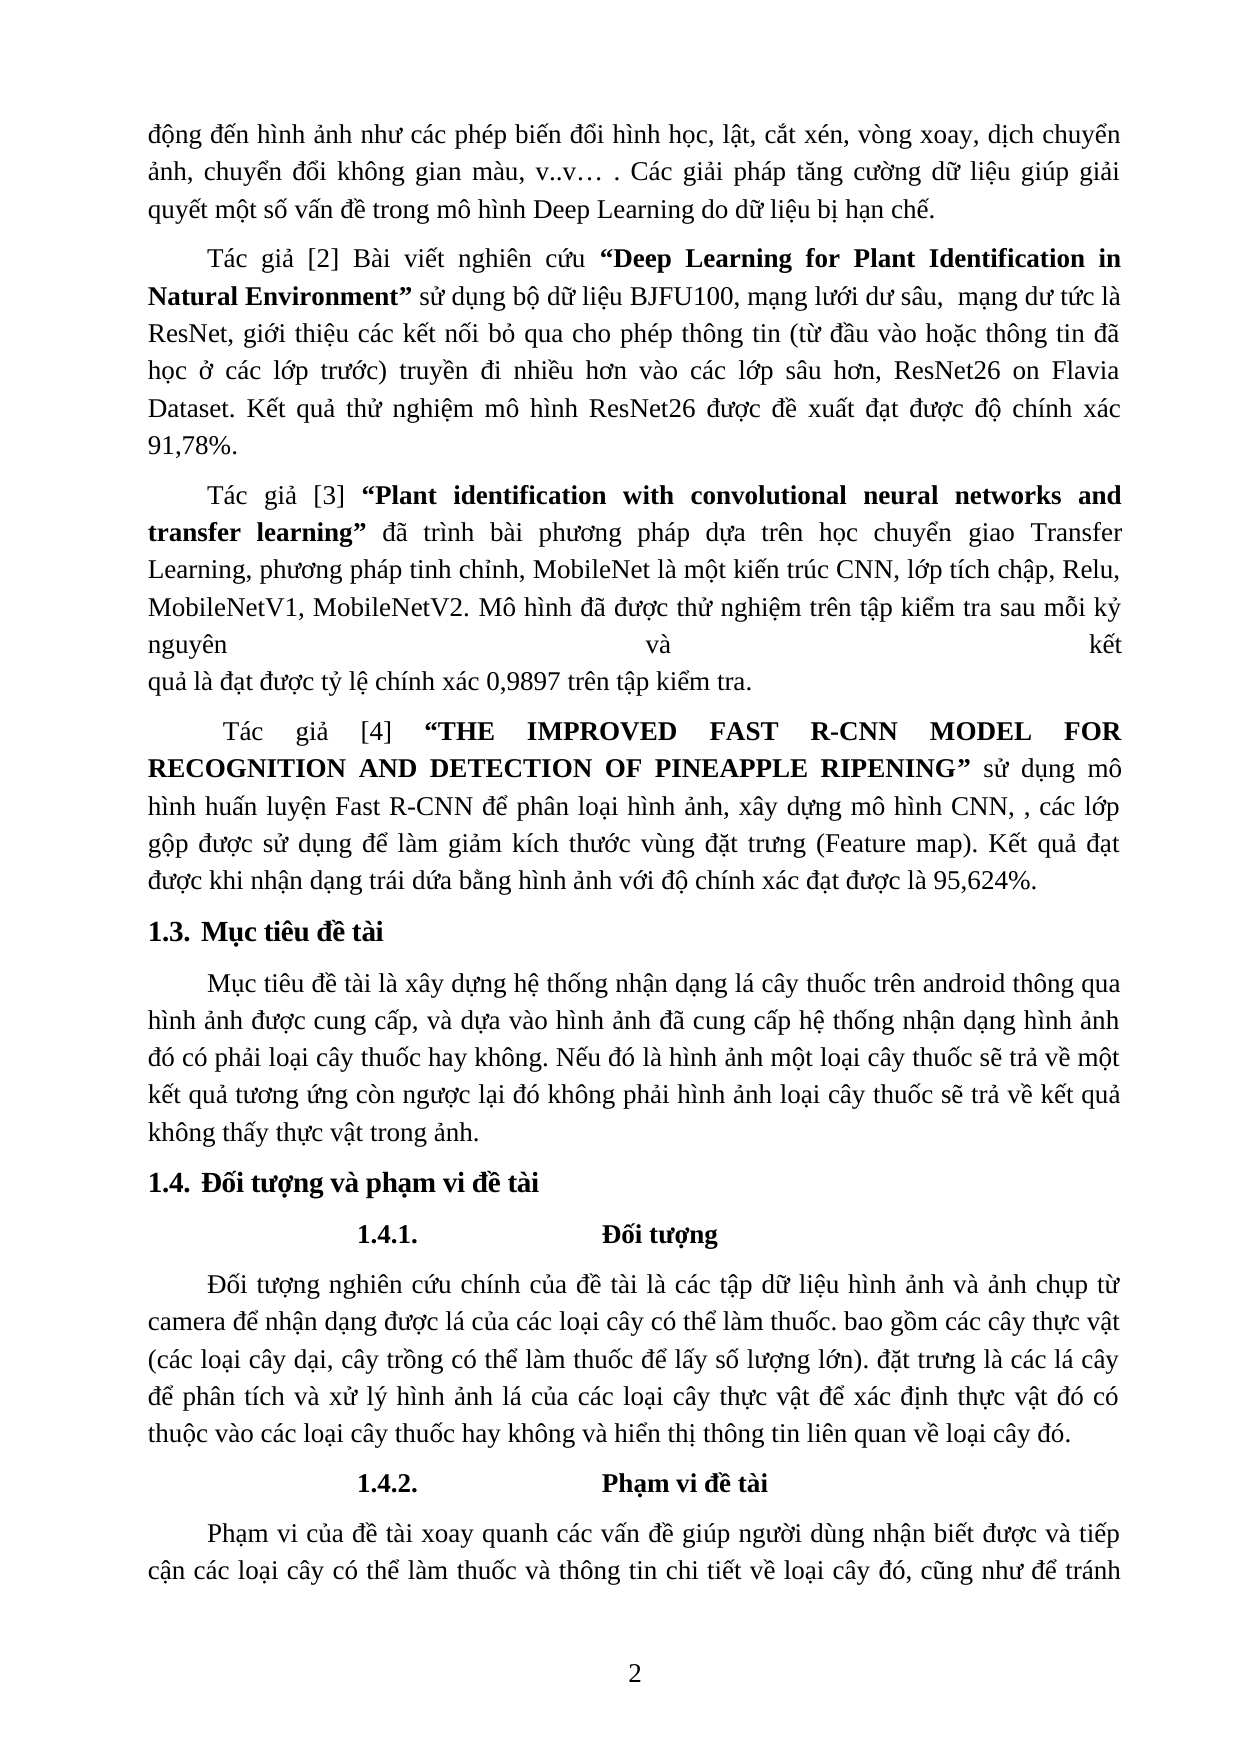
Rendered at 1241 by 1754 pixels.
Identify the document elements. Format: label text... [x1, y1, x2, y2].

subtitle Mục tiêu đề tài [148, 914, 1122, 947]
text Tác giả [3] “Plant identification with convolutional neural networks and transfer learning” đã trình bài phương pháp dựa trên học chuyển giao Transfer Learning, phương pháp tinh chỉnh, MobileNet là một kiến trúc CNN, lớp tích chập, Relu, MobileNetV1, MobileNetV2. Mô hình đã được thử nghiệm trên tập kiểm tra sau mỗi kỷ nguyên và kết quả là đạt được tỷ lệ chính xác 0,9897 trên tập kiểm tra. [148, 479, 1122, 696]
subtitle Đối tượng và phạm vi đề tài [148, 1166, 1122, 1199]
subtitle Đối tượng [298, 1218, 1122, 1249]
text Tác giả [2] Bài viết nghiên cứu “Deep Learning for Plant Identification in Natural Environment” sử dụng bộ dữ liệu BJFU100, mạng lưới dư sâu, mạng dư tức là ResNet, giới thiệu các kết nối bỏ qua cho phép thông tin (từ đầu vào hoặc thông tin đã học ở các lớp trước) truyền đi nhiều hơn vào các lớp sâu hơn, ResNet26 on Flavia Dataset. Kết quả thử nghiệm mô hình ResNet26 được đề xuất đạt được độ chính xác 91,78%. [148, 242, 1122, 460]
text Tác giả [4] “THE IMPROVED FAST R-CNN MODEL FOR RECOGNITION AND DETECTION OF PINEAPPLE RIPENING” sử dụng mô hình huấn luyện Fast R-CNN để phân loại hình ảnh, xây dựng mô hình CNN, , các lớp gộp được sử dụng để làm giảm kích thước vùng đặt trưng (Feature map). Kết quả đạt được khi nhận dạng trái dứa bằng hình ảnh với độ chính xác đạt được là 95,624%. [148, 715, 1122, 895]
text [148, 1517, 1122, 1585]
text Đối tượng nghiên cứu chính của đề tài là các tập dữ liệu hình ảnh và ảnh chụp từ camera để nhận dạng được lá của các loại cây có thể làm thuốc. bao gồm các cây thực vật (các loại cây dại, cây trồng có thể làm thuốc để lấy số lượng lớn). đặt trưng là các lá cây để phân tích và xử lý hình ảnh lá của các loại cây thực vật để xác định thực vật đó có thuộc vào các loại cây thuốc hay không và hiển thị thông tin liên quan về loại cây đó. [148, 1268, 1122, 1448]
subtitle Phạm vi đề tài [298, 1467, 1122, 1498]
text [148, 118, 1122, 224]
text Mục tiêu đề tài là xây dựng hệ thống nhận dạng lá cây thuốc trên android thông qua hình ảnh được cung cấp, và dựa vào hình ảnh đã cung cấp hệ thống nhận dạng hình ảnh đó có phải loại cây thuốc hay không. Nếu đó là hình ảnh một loại cây thuốc sẽ trả về một kết quả tương ứng còn ngược lại đó không phải hình ảnh loại cây thuốc sẽ trả về kết quả không thấy thực vật trong ảnh. [148, 967, 1122, 1147]
